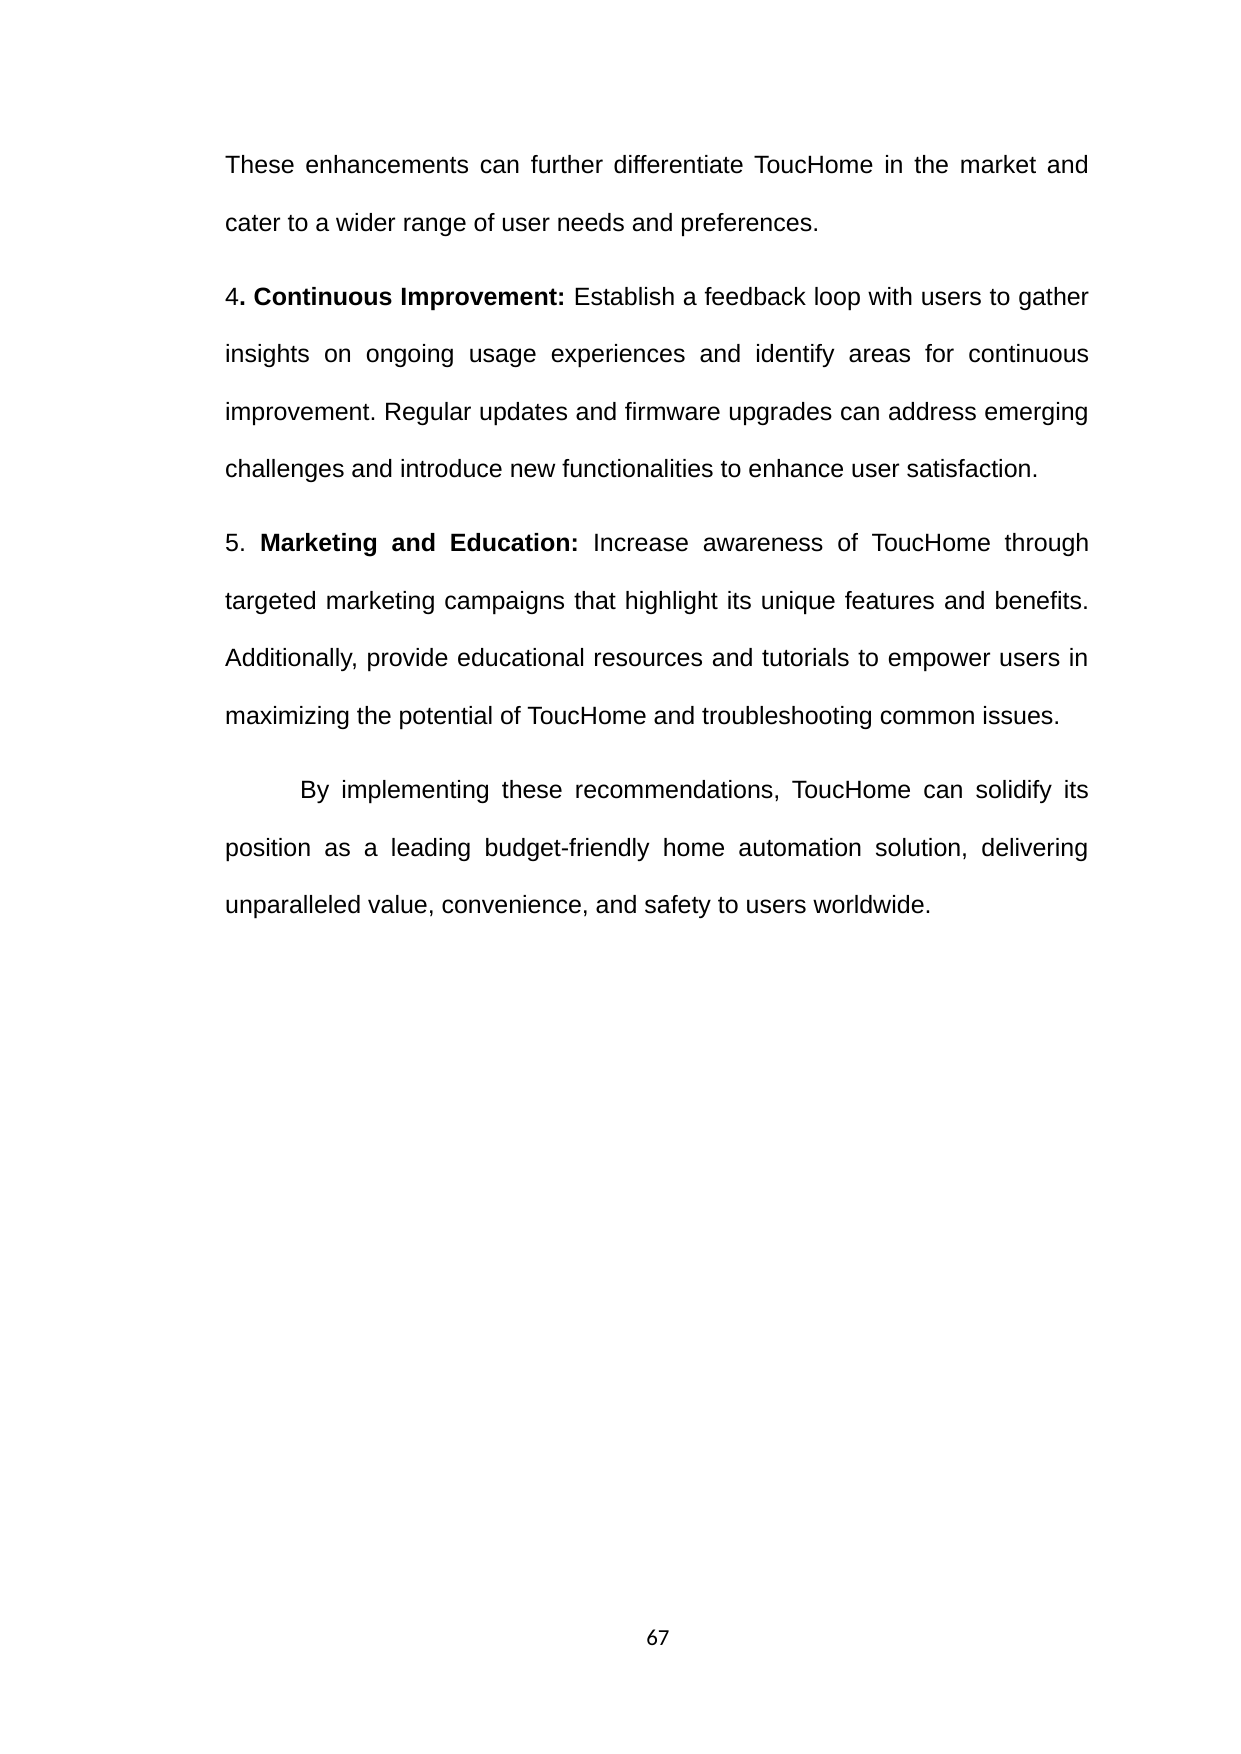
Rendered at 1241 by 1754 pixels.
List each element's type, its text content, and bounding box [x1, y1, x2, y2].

text 4. Continuous Improvement: Establish a feedback loop with users to gather insights on ongoing usage experiences and identify areas for continuous improvement. Regular updates and firmware upgrades can address emerging challenges and introduce new functionalities to enhance user satisfaction. [225, 282, 1090, 483]
text 5. Marketing and Education: Increase awareness of ToucHome through targeted marketing campaigns that highlight its unique features and benefits. Additionally, provide educational resources and tutorials to empower users in maximizing the potential of ToucHome and troubleshooting common issues. [225, 528, 1090, 729]
text By implementing these recommendations, ToucHome can solidify its position as a leading budget-friendly home automation solution, delivering unparalleled value, convenience, and safety to users worldwide. [225, 775, 1090, 919]
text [225, 150, 1090, 236]
